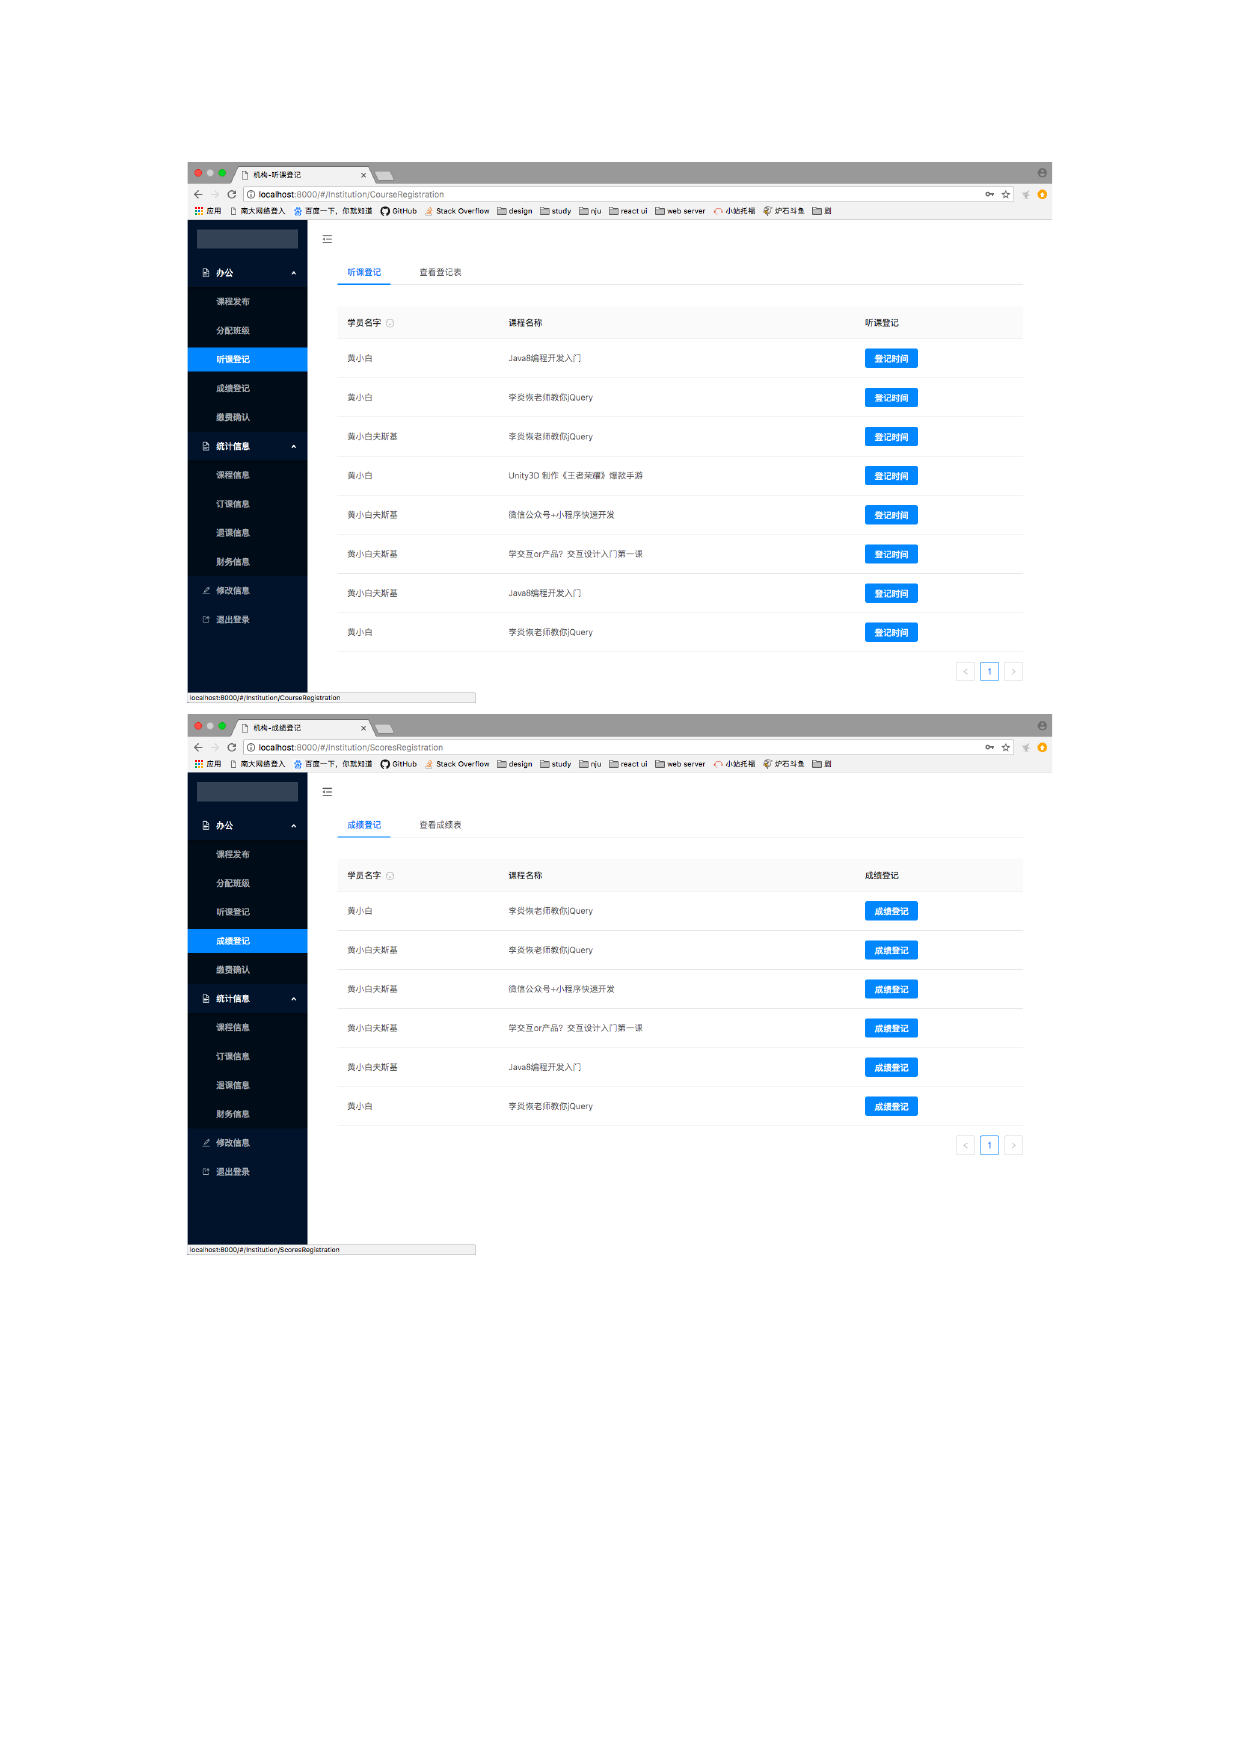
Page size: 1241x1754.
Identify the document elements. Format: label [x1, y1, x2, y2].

picture [187, 714, 1053, 1255]
picture [187, 162, 1053, 703]
